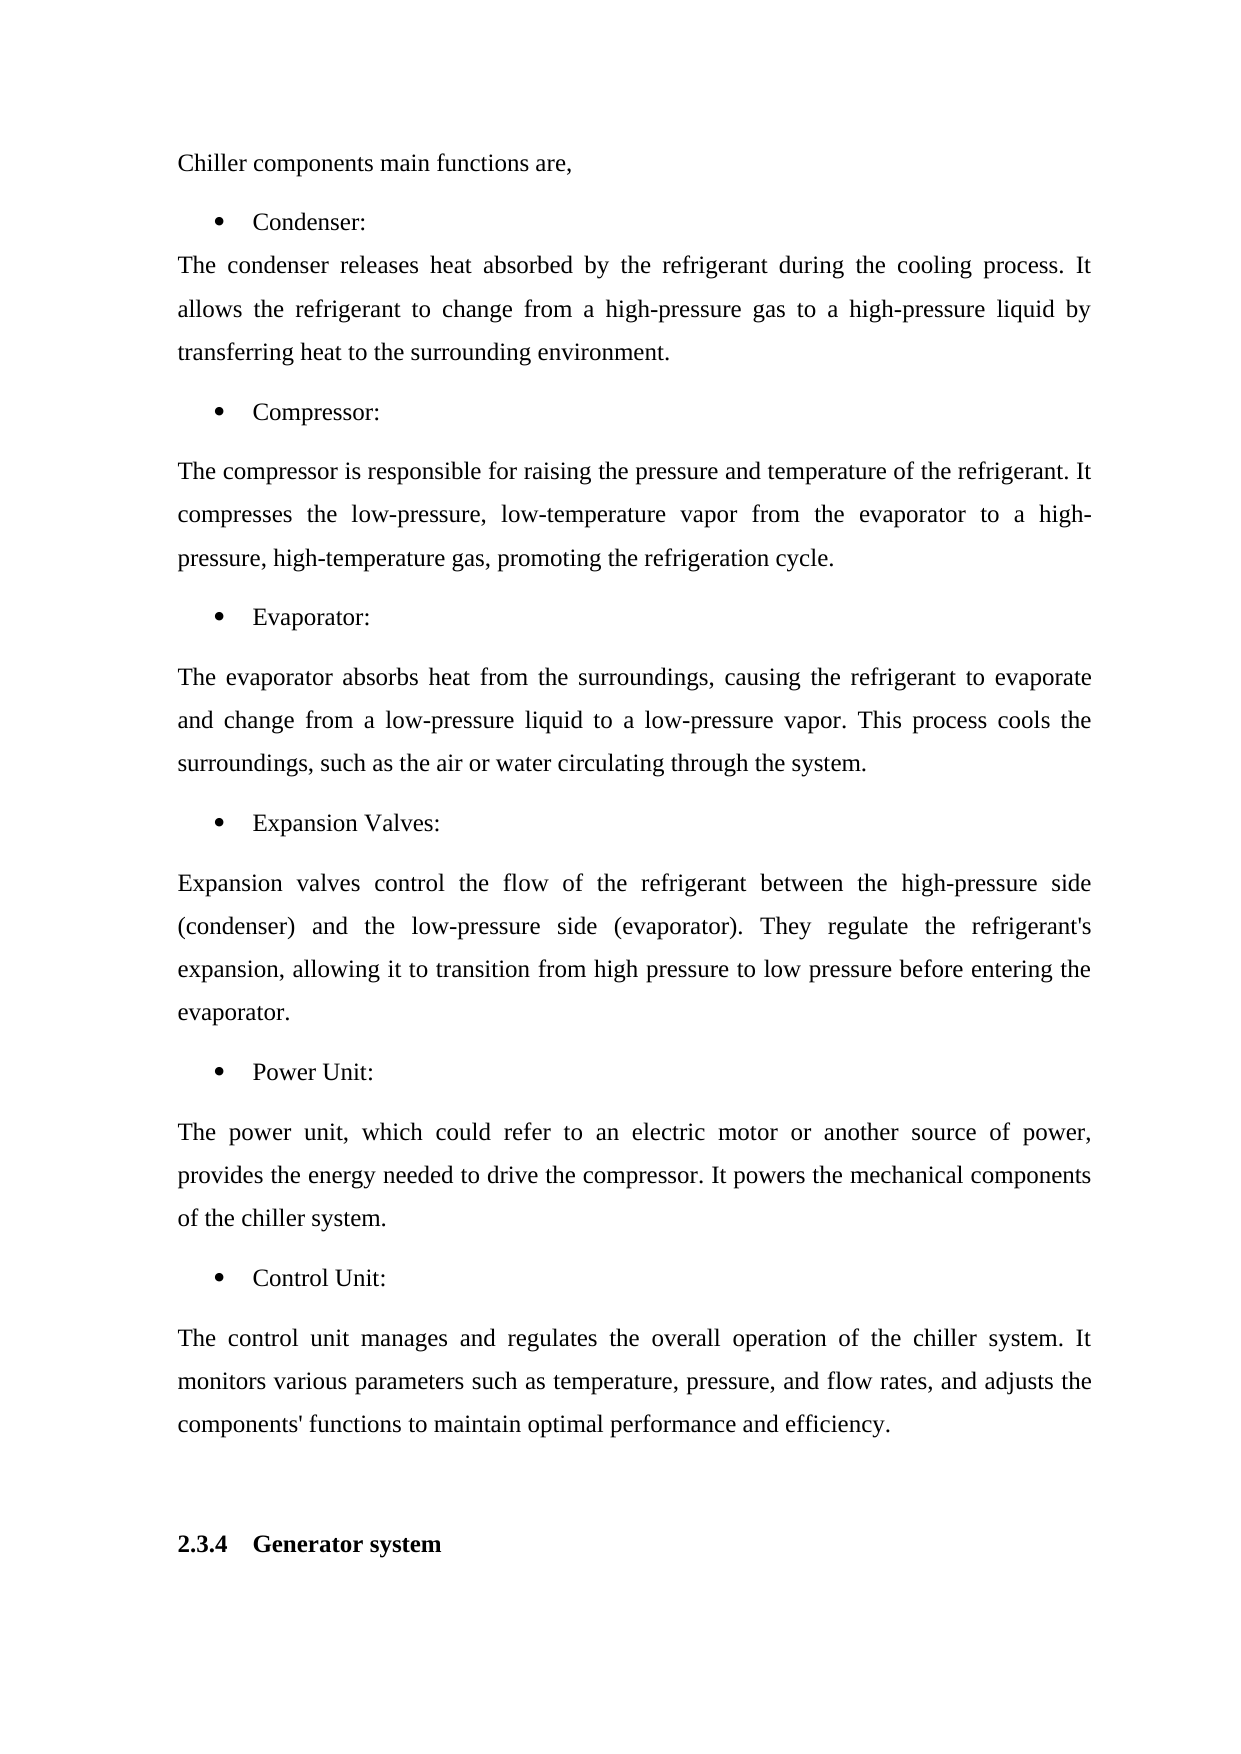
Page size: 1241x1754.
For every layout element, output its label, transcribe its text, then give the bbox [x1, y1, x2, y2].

list Evaporator: [215, 602, 1092, 631]
text The evaporator absorbs heat from the surroundings, causing the refrigerant to evaporate and change from a low-pressure liquid to a low-pressure vapor. This process cools the surroundings, such as the air or water circulating through the system. [177, 662, 1092, 777]
text Expansion valves control the flow of the refrigerant between the high-pressure side (condenser) and the low-pressure side (evaporator). They regulate the refrigerant's expansion, allowing it to transition from high pressure to low pressure before entering the evaporator. [177, 868, 1092, 1026]
text The condenser releases heat absorbed by the refrigerant during the cooling process. It allows the refrigerant to change from a high-pressure gas to a high-pressure liquid by transferring heat to the surrounding environment. [177, 251, 1092, 366]
list Control Unit: [215, 1263, 1092, 1292]
list Expansion Valves: [215, 808, 1092, 837]
text The power unit, which could refer to an electric motor or another source of power, provides the energy needed to drive the compressor. It powers the mechanical components of the chiller system. [177, 1117, 1092, 1232]
list Compressor: [215, 397, 1092, 425]
text The control unit manages and regulates the overall operation of the chiller system. It monitors various parameters such as temperature, pressure, and flow rates, and adjusts the components' functions to maintain optimal performance and efficiency. [177, 1323, 1092, 1438]
text The compressor is responsible for raising the pressure and temperature of the refrigerant. It compresses the low-pressure, low-temperature vapor from the evaporator to a high-pressure, high-temperature gas, promoting the refrigeration cycle. [177, 456, 1092, 571]
list Power Unit: [215, 1057, 1092, 1086]
subtitle Generator system [177, 1529, 1092, 1557]
text Chiller components main functions are, [177, 148, 1092, 176]
list Condenser: [215, 207, 1092, 236]
